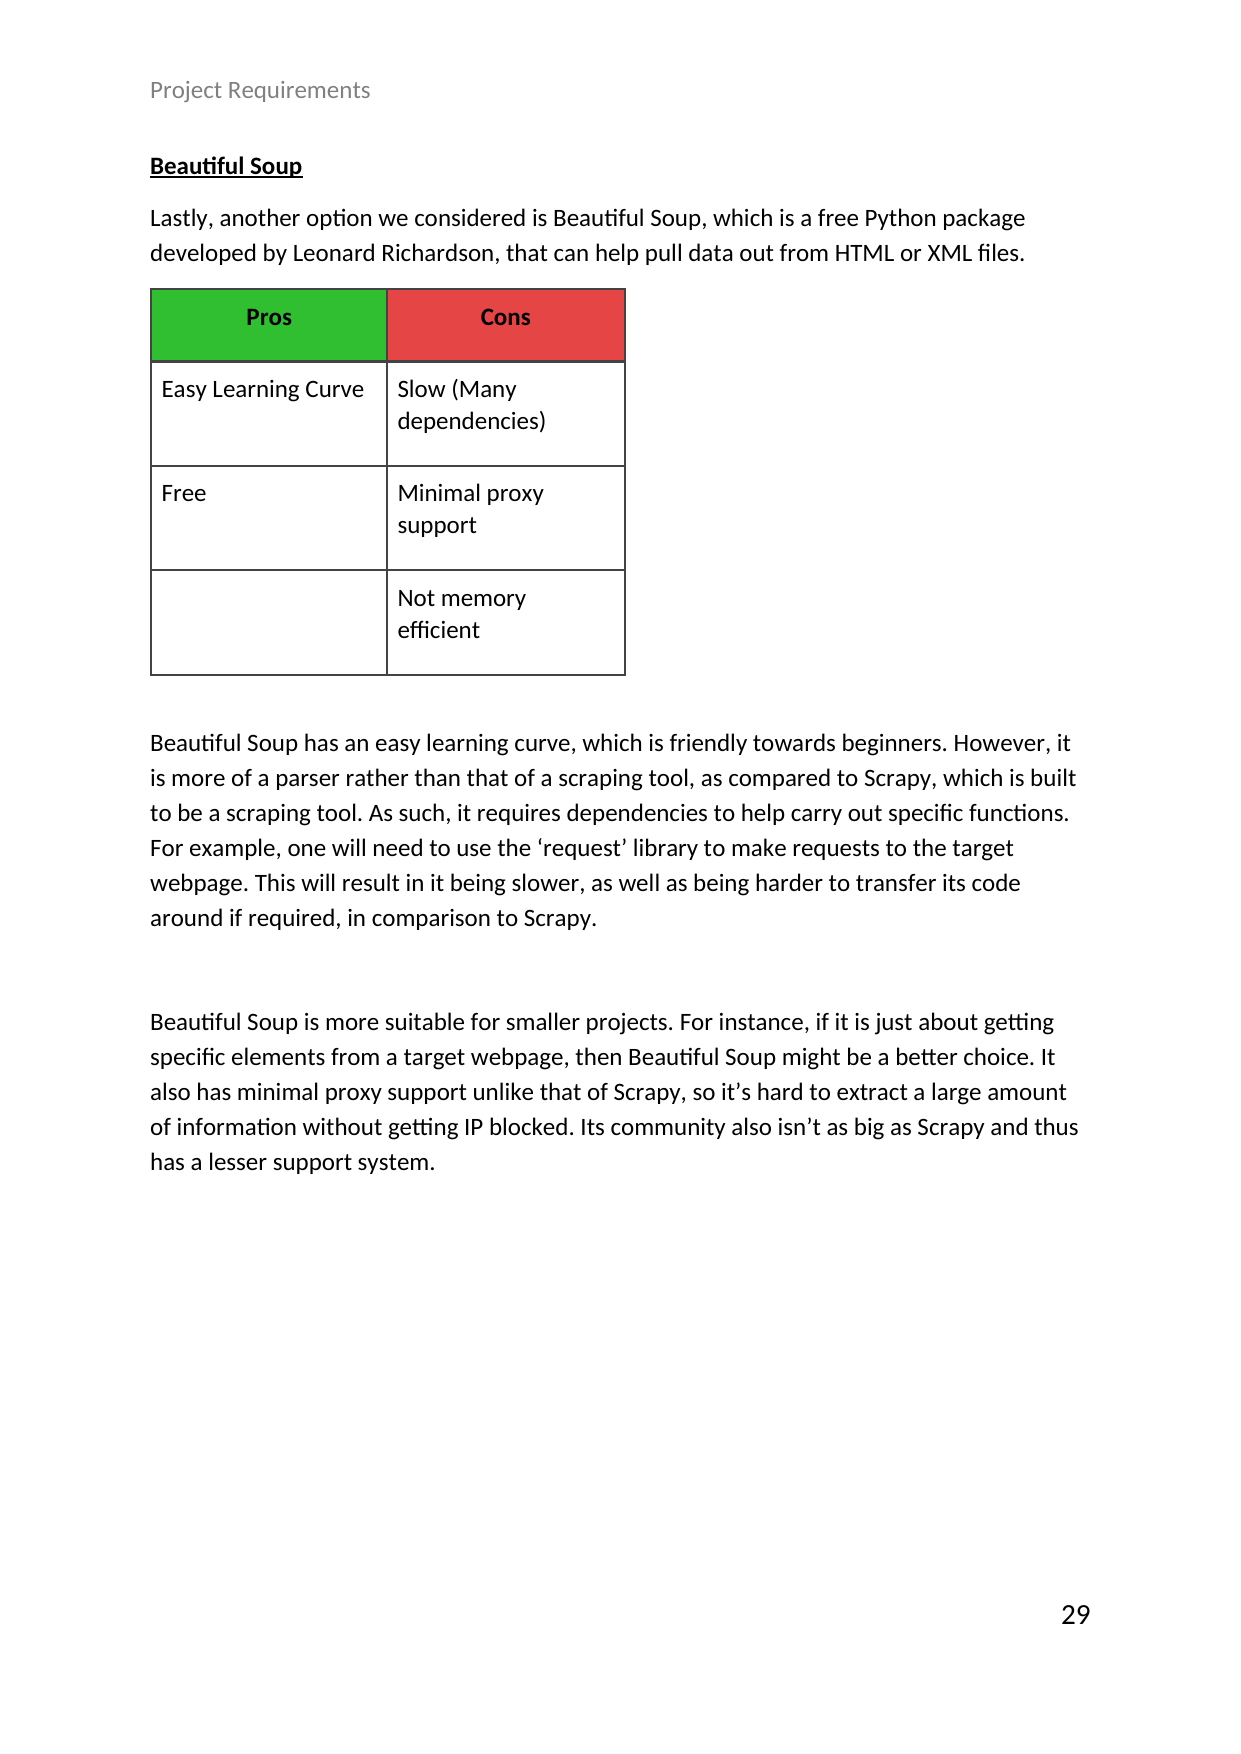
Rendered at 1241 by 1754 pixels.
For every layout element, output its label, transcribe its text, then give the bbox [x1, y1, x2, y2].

table_cell [152, 571, 386, 673]
table_cell Minimal proxy support [388, 467, 624, 569]
text Beautiful Soup has an easy learning curve, which is friendly towards beginners. However, it is more of a parser rather than that of a scraping tool, as compared to Scrapy, which is built to be a scraping tool. As such, it requires dependencies to help carry out specific functions. For example, one will need to use the ‘request’ library to make requests to the target webpage. This will result in it being slower, as well as being harder to transfer its code around if required, in comparison to Scrapy. [150, 727, 1090, 933]
table_cell Slow (Many dependencies) [388, 363, 624, 465]
table_cell Free [152, 467, 386, 569]
table_header Pros [152, 290, 386, 360]
text Beautiful Soup is more suitable for smaller projects. For instance, if it is just about getting specific elements from a target webpage, then Beautiful Soup might be a better choice. It also has minimal proxy support unlike that of Scrapy, so it’s hard to extract a large amount of information without getting IP blocked. Its community also isn’t as big as Scrapy and thus has a lesser support system. [150, 1006, 1090, 1176]
text Lastly, another option we considered is Beautiful Soup, which is a free Python package developed by Leonard Richardson, that can help pull data out from HTML or XML files. [150, 202, 1090, 267]
table_cell Not memory efficient [388, 571, 624, 673]
table_cell Easy Learning Curve [152, 363, 386, 465]
table_header Cons [388, 290, 624, 360]
text Beautiful Soup [150, 150, 1090, 181]
